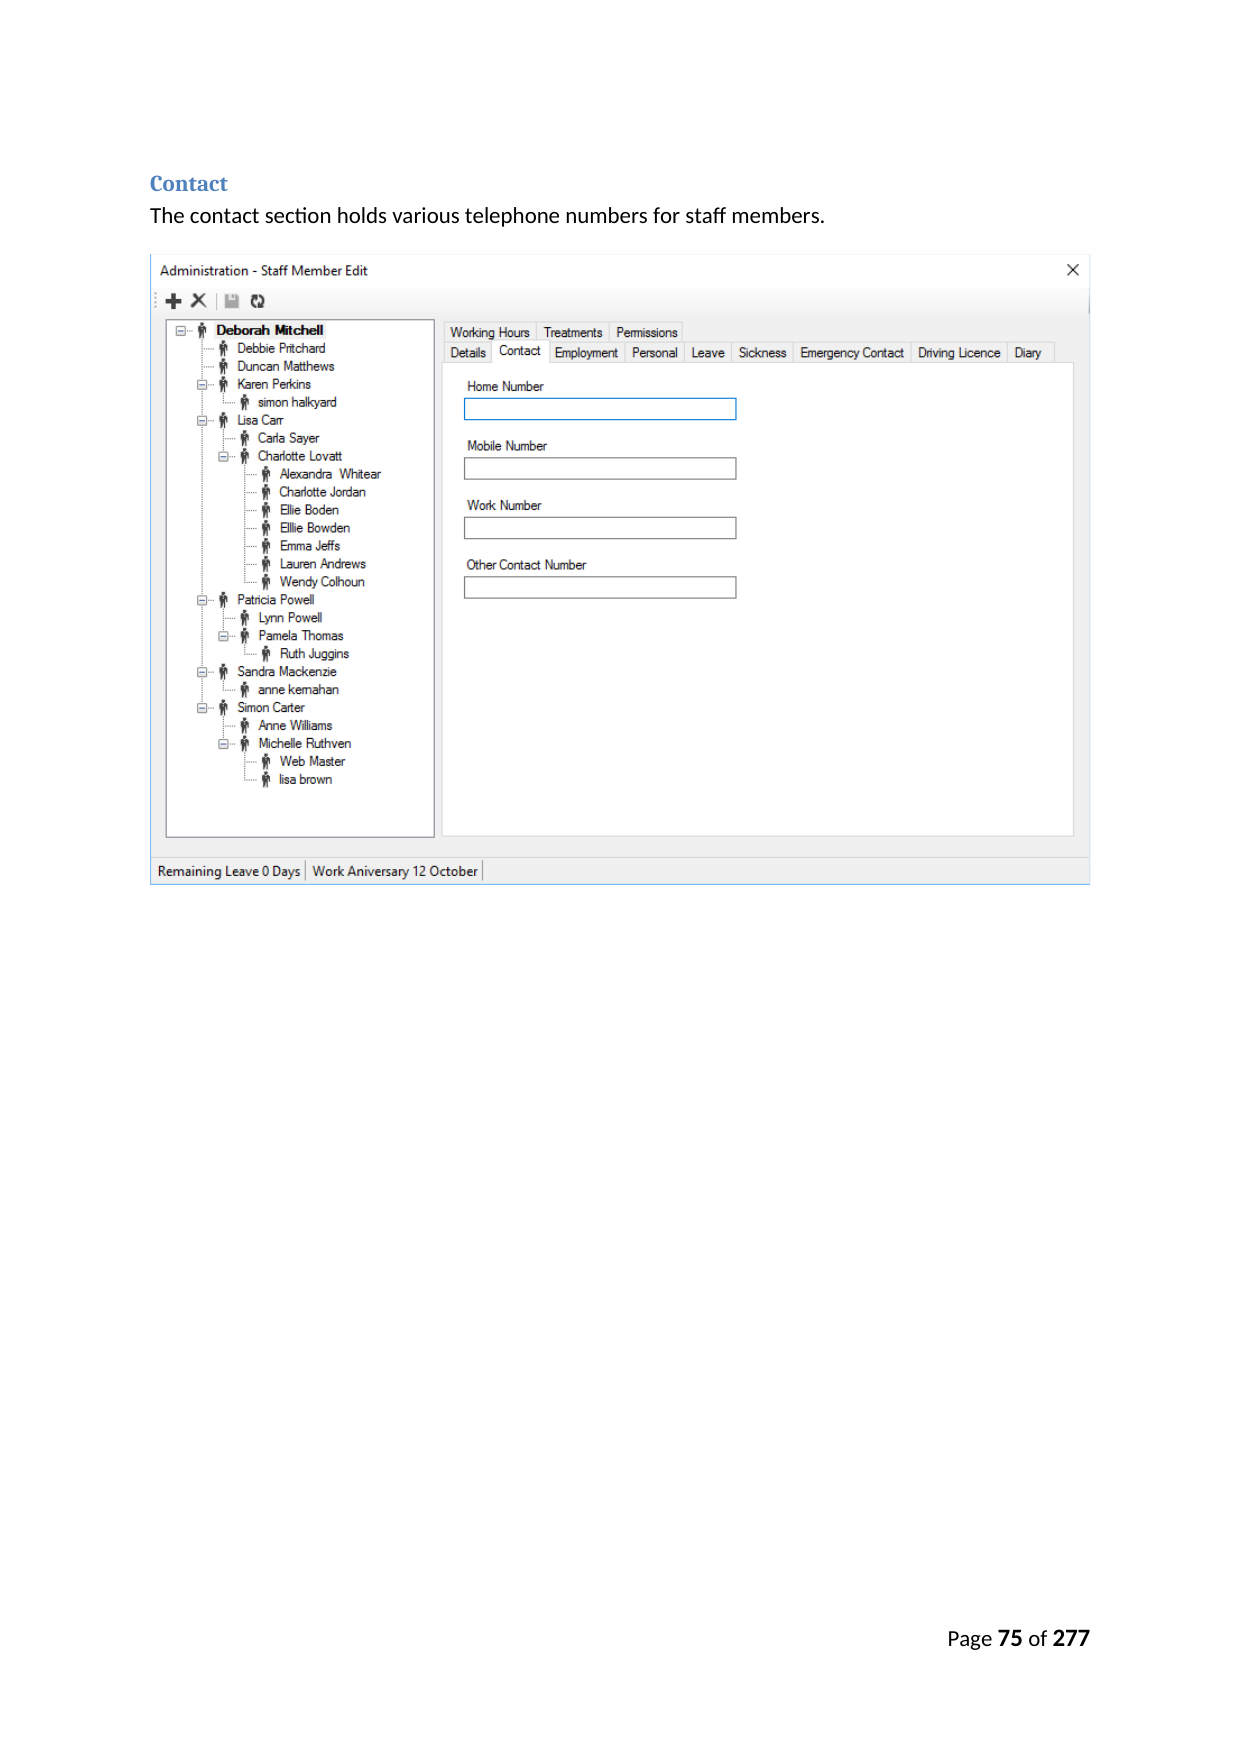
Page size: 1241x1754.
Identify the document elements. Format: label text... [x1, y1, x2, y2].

subtitle Contact [150, 171, 1090, 197]
text The contact section holds various telephone numbers for staff members. [150, 201, 1090, 229]
picture [150, 254, 1091, 885]
